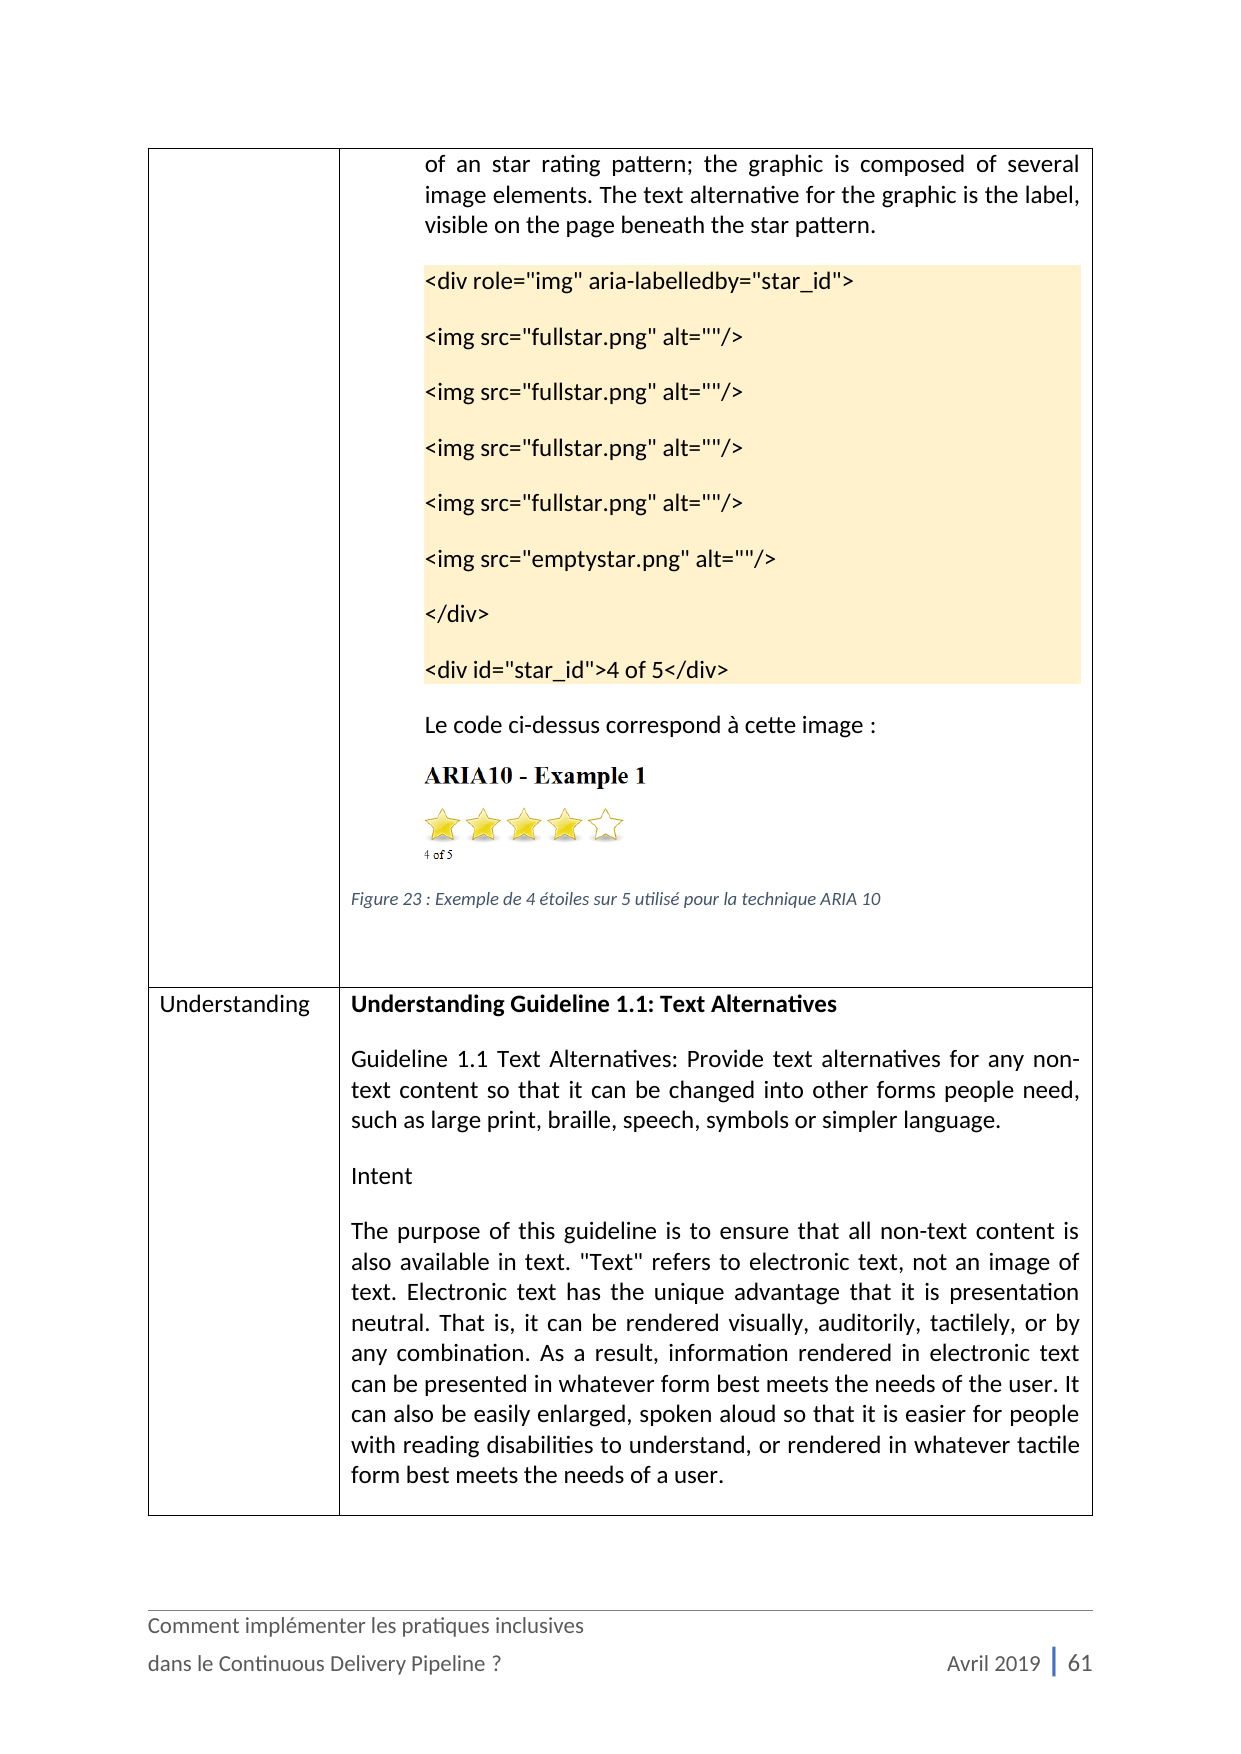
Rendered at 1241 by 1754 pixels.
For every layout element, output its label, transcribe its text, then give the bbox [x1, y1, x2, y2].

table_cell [149, 149, 339, 987]
picture [424, 765, 646, 863]
table_cell Understanding Guideline 1.1: Text Alternatives Guideline 1.1 Text Alternatives: Provide text alternatives for any non-text content so that it can be changed into other forms people need, such as large print, braille, speech, symbols or simpler language. Intent The purpose of this guideline is to ensure that all non-text content is also available in text. "Text" refers to electronic text, not an image of text. Electronic text has the unique advantage that it is presentation neutral. That is, it can be rendered visually, auditorily, tactilely, or by any combination. As a result, information rendered in electronic text can be presented in whatever form best meets the needs of the user. It can also be easily enlarged, spoken aloud so that it is easier for people with reading disabilities to understand, or rendered in whatever tactile form best meets the needs of a user. [340, 988, 1092, 1515]
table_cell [340, 149, 1092, 987]
table_cell Understanding [149, 988, 339, 1515]
